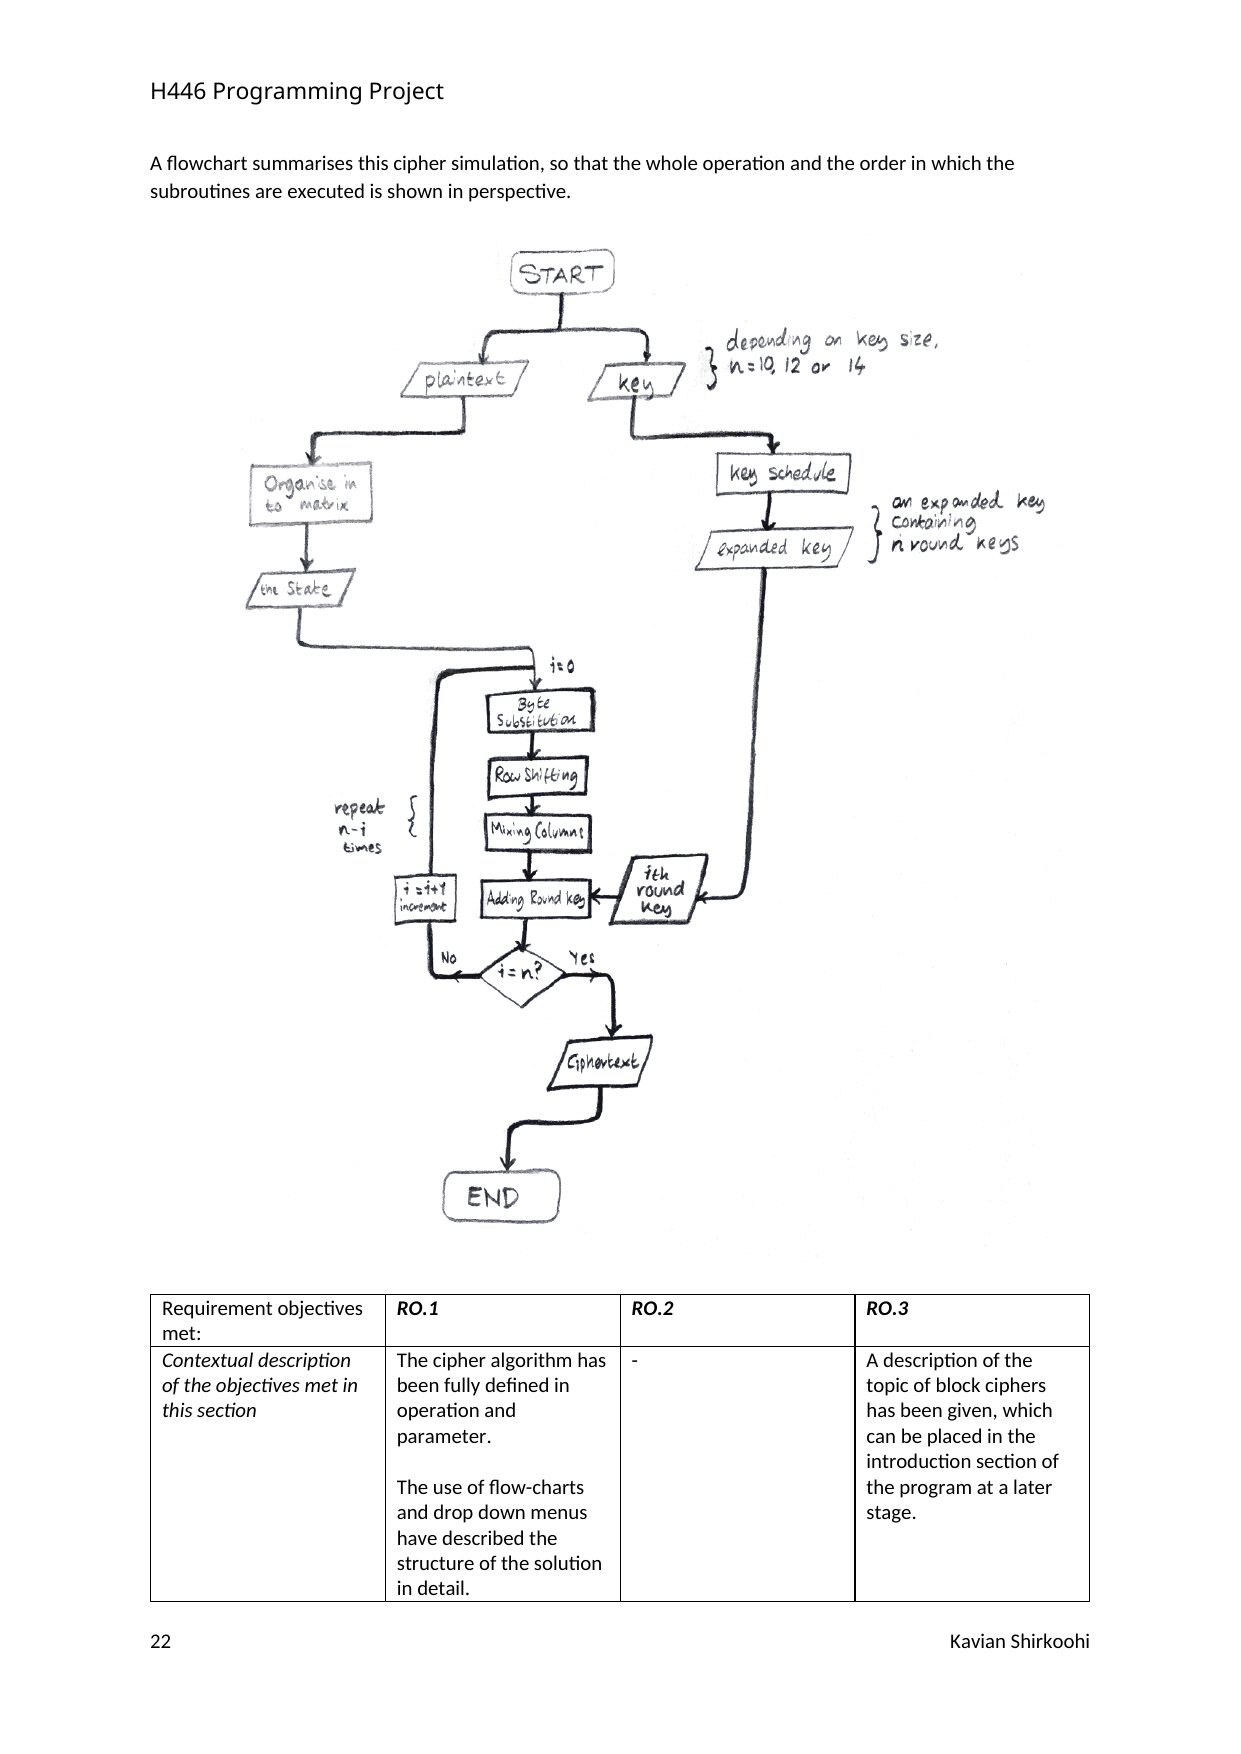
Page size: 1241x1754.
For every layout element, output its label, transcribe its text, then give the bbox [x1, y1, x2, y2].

table_cell - [621, 1347, 854, 1601]
picture [192, 233, 1065, 1262]
table_cell Contextual description of the objectives met in this section [151, 1347, 385, 1601]
text A flowchart summarises this cipher simulation, so that the whole operation and the order in which the subroutines are executed is shown in perspective. [150, 150, 1090, 203]
table_header RO.2 [621, 1295, 854, 1346]
table_header RO.3 [856, 1295, 1089, 1346]
table_cell A description of the topic of block ciphers has been given, which can be placed in the introduction section of the program at a later stage. [856, 1347, 1089, 1601]
table_header Requirement objectives met: [151, 1295, 385, 1346]
table_header RO.1 [386, 1295, 620, 1346]
table_cell The cipher algorithm has been fully defined in operation and parameter. The use of flow-charts and drop down menus have described the structure of the solution in detail. [386, 1347, 620, 1601]
